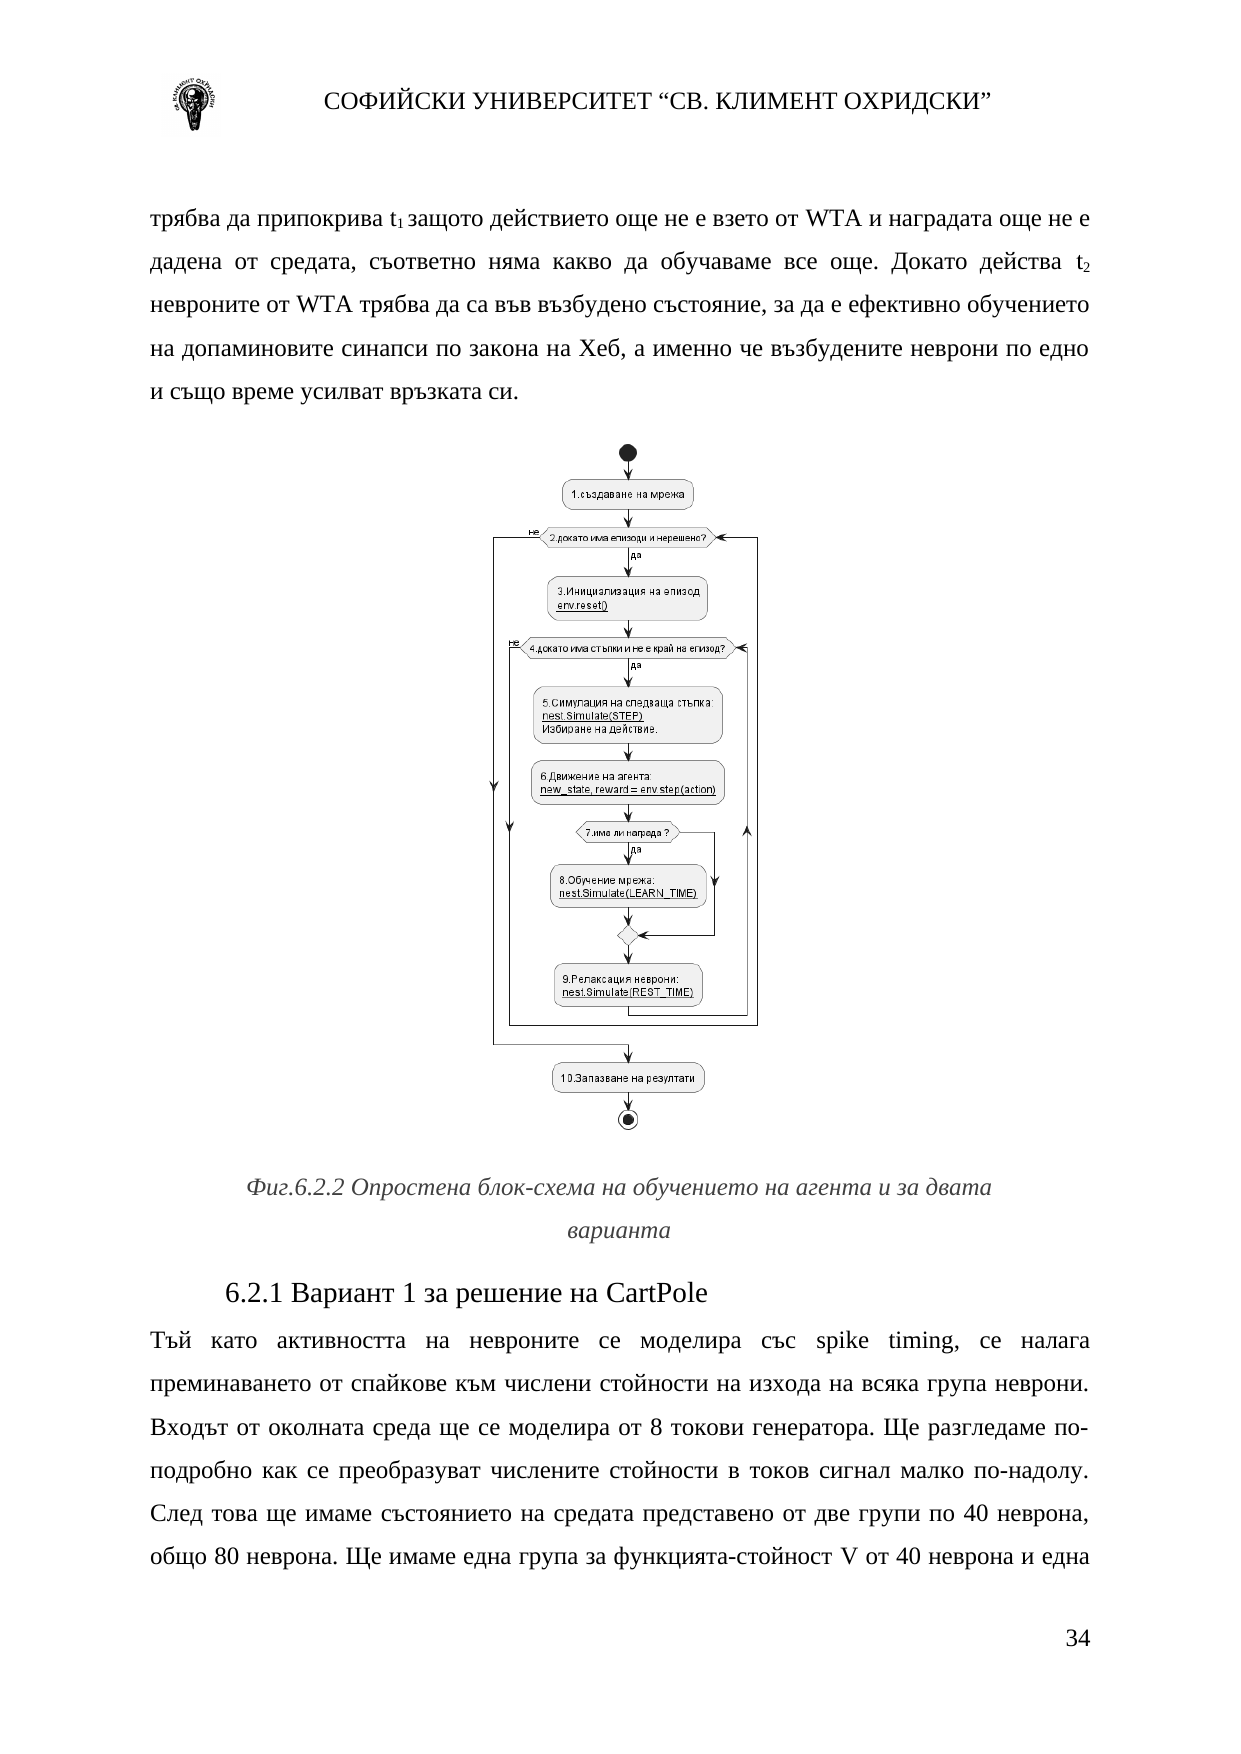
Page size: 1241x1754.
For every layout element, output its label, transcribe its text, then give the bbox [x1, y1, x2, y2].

picture [472, 435, 768, 1137]
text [150, 203, 1090, 404]
text Фиг.6.2.2 Опростена блок-схема на обучението на агента и за двата варианта [233, 1172, 1007, 1244]
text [150, 1325, 1090, 1570]
picture [161, 73, 222, 137]
subtitle 6.2.1 Вариант 1 за решение на CartPole [225, 1275, 1090, 1309]
